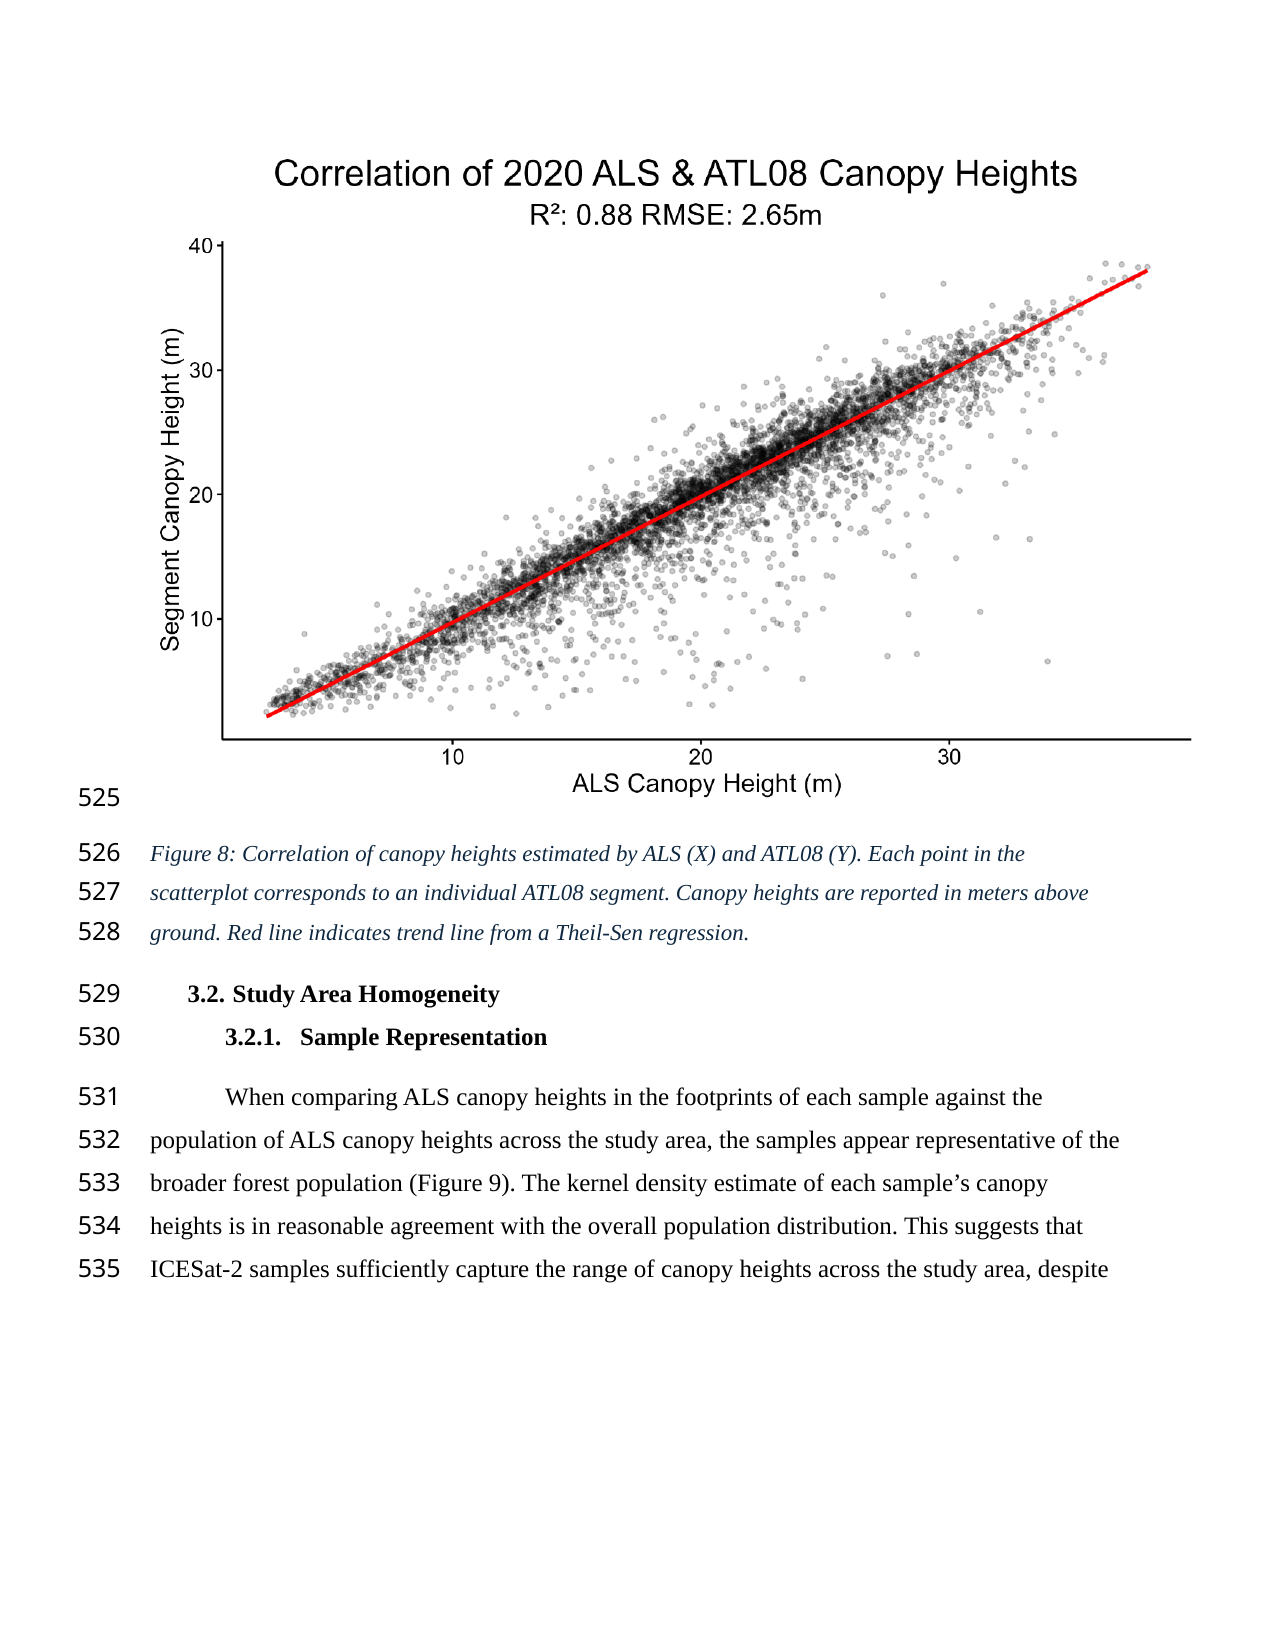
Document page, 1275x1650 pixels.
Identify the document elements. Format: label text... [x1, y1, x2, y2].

text Figure 8: Correlation of canopy heights estimated by ALS (X) and ATL08 (Y). Each point in the scatterplot corresponds to an individual ATL08 segment. Canopy heights are reported in meters above ground. Red line indicates trend line from a Theil-Sen regression. [150, 840, 1125, 945]
list Sample Representation [225, 1022, 1125, 1051]
picture [150, 150, 1200, 807]
list Study Area Homogeneity [187, 979, 1125, 1008]
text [150, 1082, 1125, 1283]
